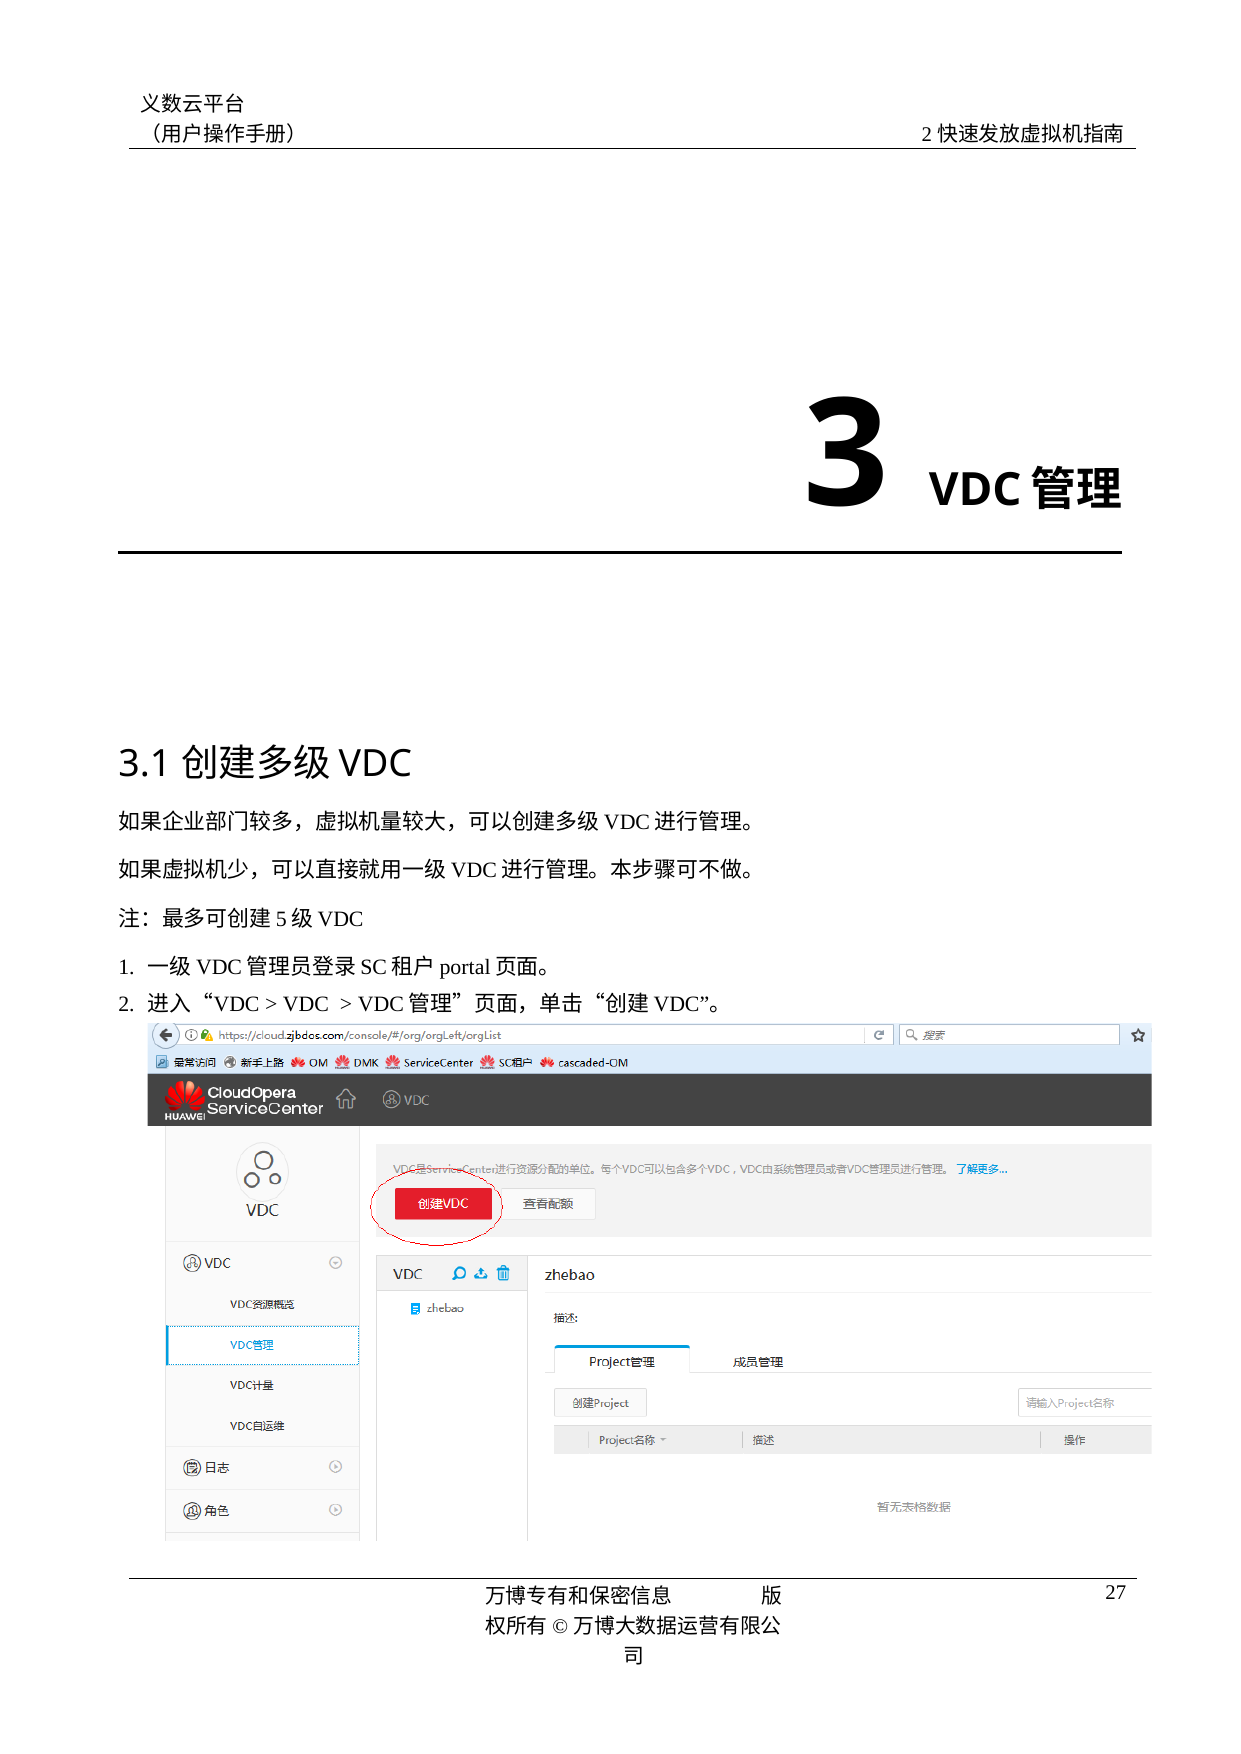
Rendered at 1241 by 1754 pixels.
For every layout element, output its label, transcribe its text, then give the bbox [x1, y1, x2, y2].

text 如果虚拟机少，可以直接就用一级VDC进行管理。本步骤可不做。 [118, 852, 1122, 884]
text 注：最多可创建5级VDC [118, 901, 1122, 932]
list 进入“VDC > VDC > VDC管理”页面，单击“创建VDC”。 [118, 986, 1122, 1018]
list 一级VDC管理员登录SC租户portal页面。 [118, 949, 1122, 981]
subtitle 创建多级VDC [118, 733, 1122, 787]
picture [147, 1023, 1152, 1541]
text 如果企业部门较多，虚拟机量较大，可以创建多级VDC进行管理。 [118, 804, 1122, 836]
subtitle VDC管理 [118, 345, 1122, 551]
